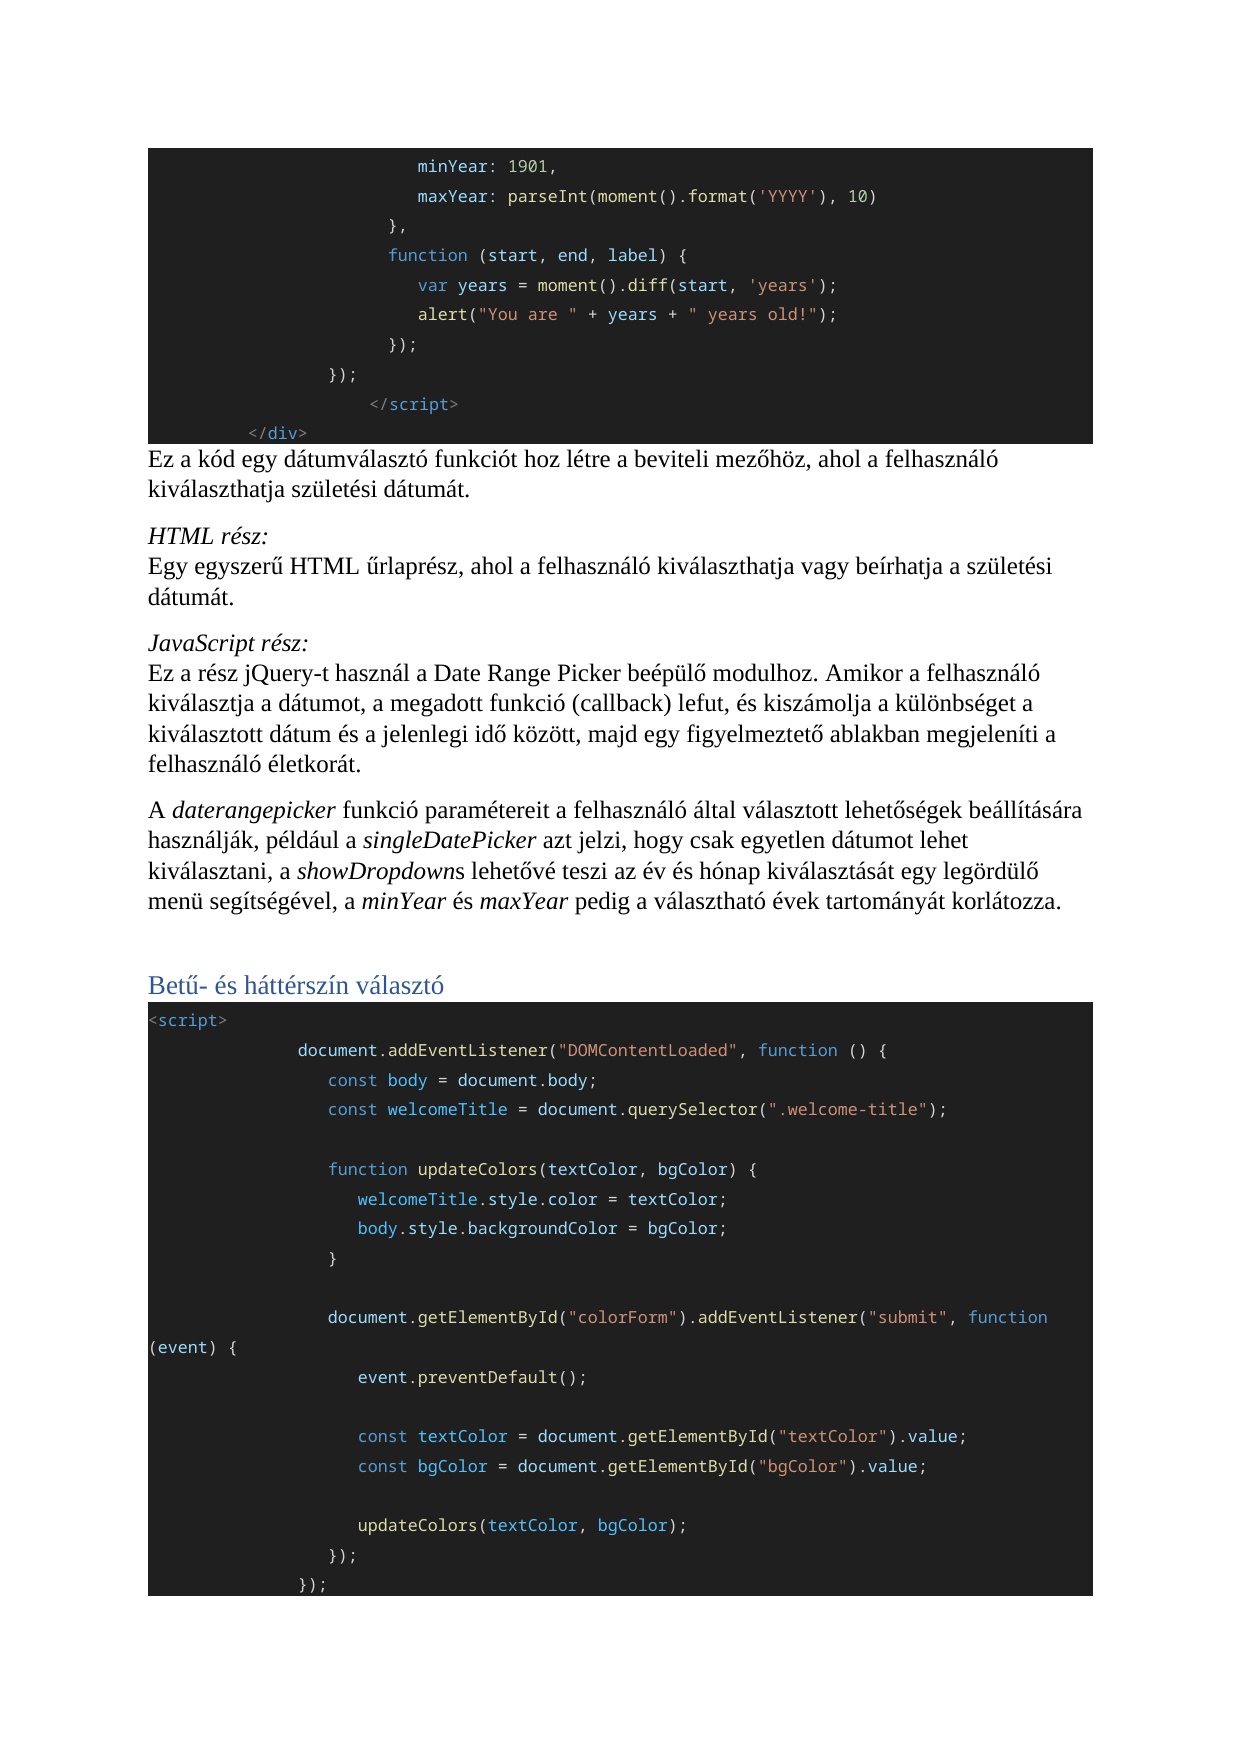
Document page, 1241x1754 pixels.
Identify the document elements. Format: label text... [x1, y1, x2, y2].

text HTML rész: Egy egyszerű HTML űrlaprész, ahol a felhasználó kiválaszthatja vagy beírhatja a születési dátumát. [148, 521, 1093, 610]
text minYear: 1901, [148, 148, 1093, 177]
text alert("You are " + years + " years old!"); [148, 296, 1093, 326]
text body.style.backgroundColor = bgColor; [148, 1210, 1093, 1239]
text function (start, end, label) { [148, 237, 1093, 266]
text </div> [148, 415, 1093, 444]
text }); [148, 1566, 1093, 1596]
text <script> [148, 1002, 1093, 1032]
text } [148, 1239, 1093, 1269]
text const welcomeTitle = document.querySelector(".welcome-title"); [148, 1091, 1093, 1121]
text maxYear: parseInt(moment().format('YYYY'), 10) [148, 177, 1093, 207]
text }, [148, 207, 1093, 237]
text </script> [148, 385, 1093, 415]
text event.preventDefault(); [148, 1358, 1093, 1388]
text JavaScript rész: Ez a rész jQuery-t használ a Date Range Picker beépülő modulhoz. Amikor a felhasználó kiválasztja a dátumot, a megadott funkció (callback) lefut, és kiszámolja a különbséget a kiválasztott dátum és a jelenlegi idő között, majd egy figyelmeztető ablakban megjeleníti a felhasználó életkorát. [148, 628, 1093, 777]
text Ez a kód egy dátumválasztó funkciót hoz létre a beviteli mezőhöz, ahol a felhasználó kiválaszthatja születési dátumát. [148, 444, 1093, 503]
text const textColor = document.getElementById("textColor").value; [148, 1418, 1093, 1447]
text var years = moment().diff(start, 'years'); [148, 266, 1093, 296]
text document.getElementById("colorForm").addEventListener("submit", function (event) { [148, 1299, 1093, 1358]
text A daterangepicker funkció paramétereit a felhasználó által választott lehetőségek beállítására használják, például a singleDatePicker azt jelzi, hogy csak egyetlen dátumot lehet kiválasztani, a showDropdowns lehetővé teszi az év és hónap kiválasztását egy legördülő menü segítségével, a minYear és maxYear pedig a választható évek tartományát korlátozza. [148, 796, 1093, 914]
text }); [148, 1536, 1093, 1566]
text updateColors(textColor, bgColor); [148, 1507, 1093, 1536]
text }); [148, 326, 1093, 355]
text const body = document.body; [148, 1061, 1093, 1091]
text function updateColors(textColor, bgColor) { [148, 1150, 1093, 1180]
subtitle Betű- és háttérszín választó [148, 969, 1093, 1001]
text document.addEventListener("DOMContentLoaded", function () { [148, 1032, 1093, 1061]
text }); [148, 355, 1093, 385]
text const bgColor = document.getElementById("bgColor").value; [148, 1447, 1093, 1477]
text welcomeTitle.style.color = textColor; [148, 1180, 1093, 1210]
